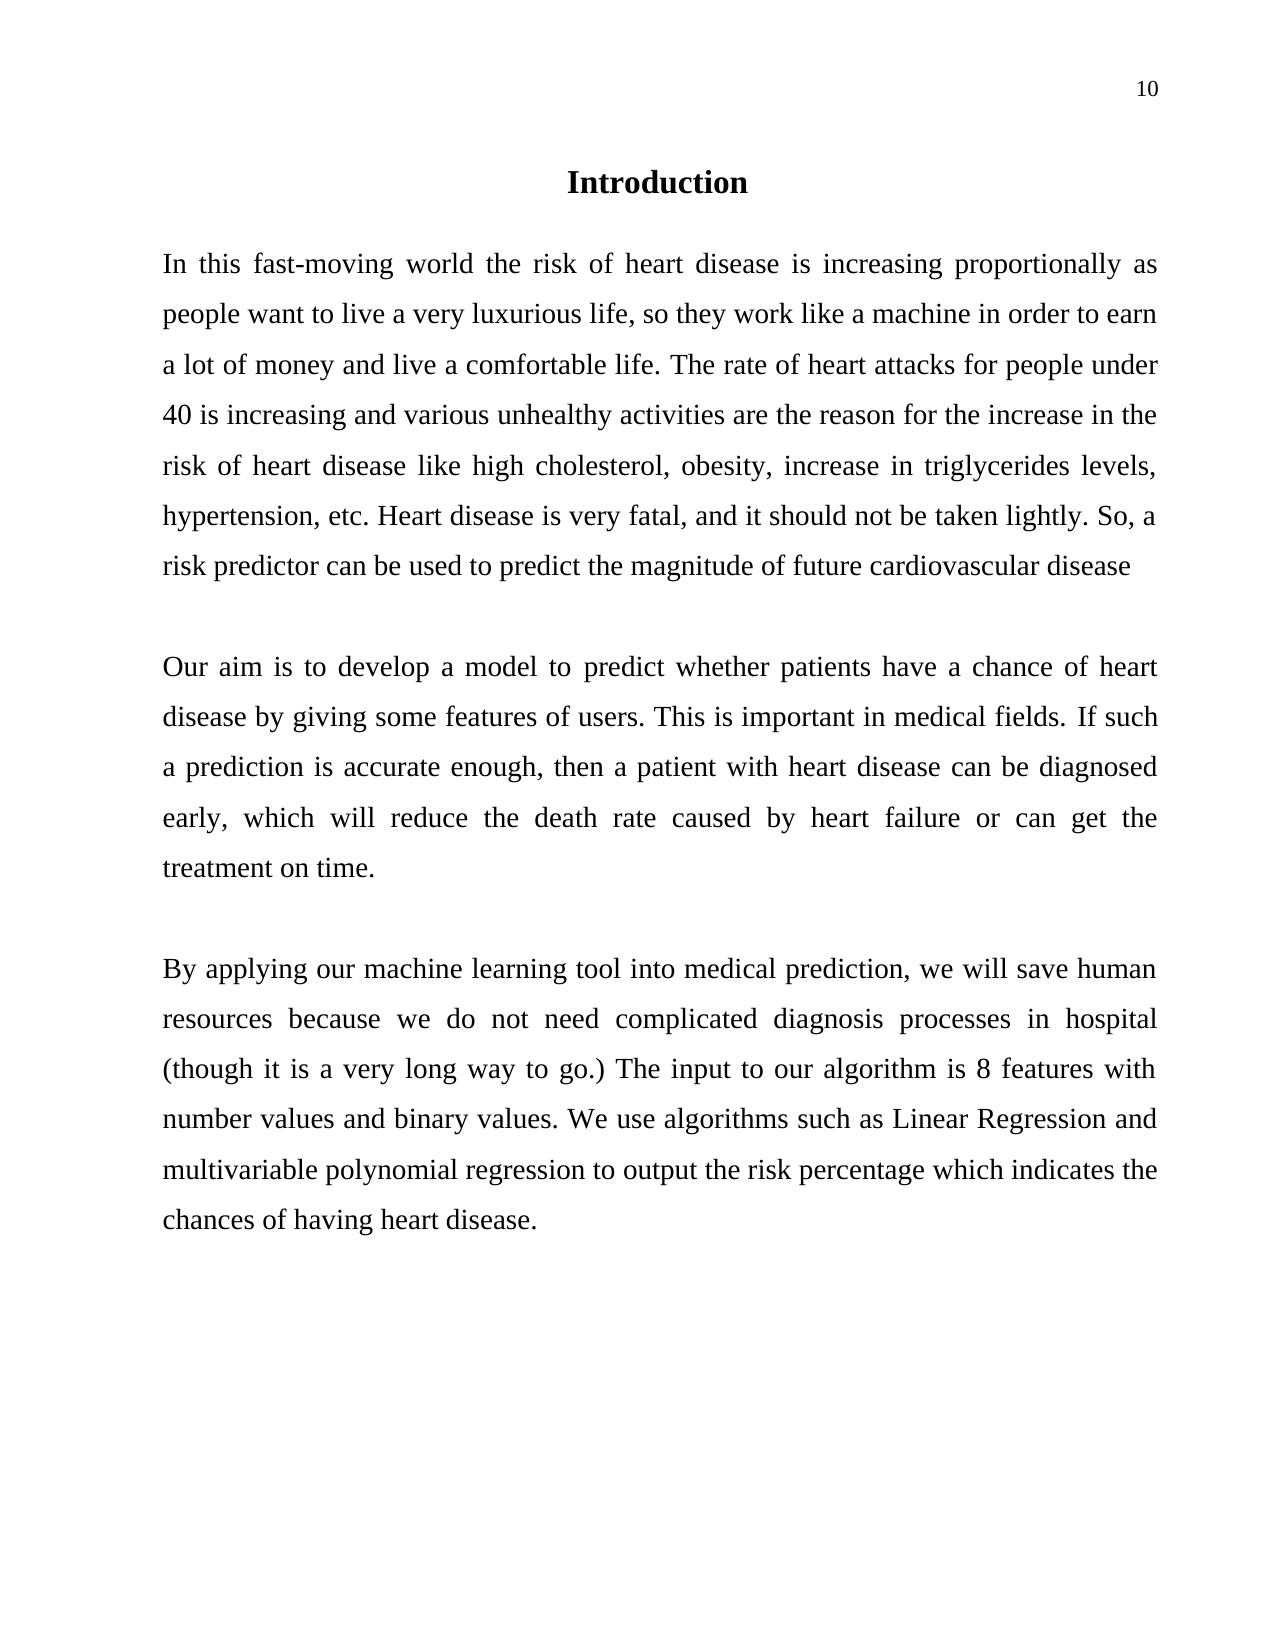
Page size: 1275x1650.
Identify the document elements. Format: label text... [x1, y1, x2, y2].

text Our aim is to develop a model to predict whether patients have a chance of heart disease by giving some features of users. This is important in medical fields. If such a prediction is accurate enough, then a patient with heart disease can be diagnosed early, which will reduce the death rate caused by heart failure or can get the treatment on time. [162, 649, 1158, 884]
text By applying our machine learning tool into medical prediction, we will save human resources because we do not need complicated diagnosis processes in hospital (though it is a very long way to go.) The input to our algorithm is 8 features with number values and binary values. We use algorithms such as Linear Regression and multivariable polynomial regression to output the risk percentage which indicates the chances of having heart disease. [162, 951, 1158, 1236]
subtitle Introduction [162, 162, 1152, 201]
text In this fast-moving world the risk of heart disease is increasing proportionally as people want to live a very luxurious life, so they work like a machine in order to earn a lot of money and live a comfortable life. The rate of heart attacks for people under 40 is increasing and various unhealthy activities are the reason for the increase in the risk of heart disease like high cholesterol, obesity, increase in triglycerides levels, hypertension, etc. Heart disease is very fatal, and it should not be taken lightly. So, a risk predictor can be used to predict the magnitude of future cardiovascular disease [162, 246, 1158, 582]
